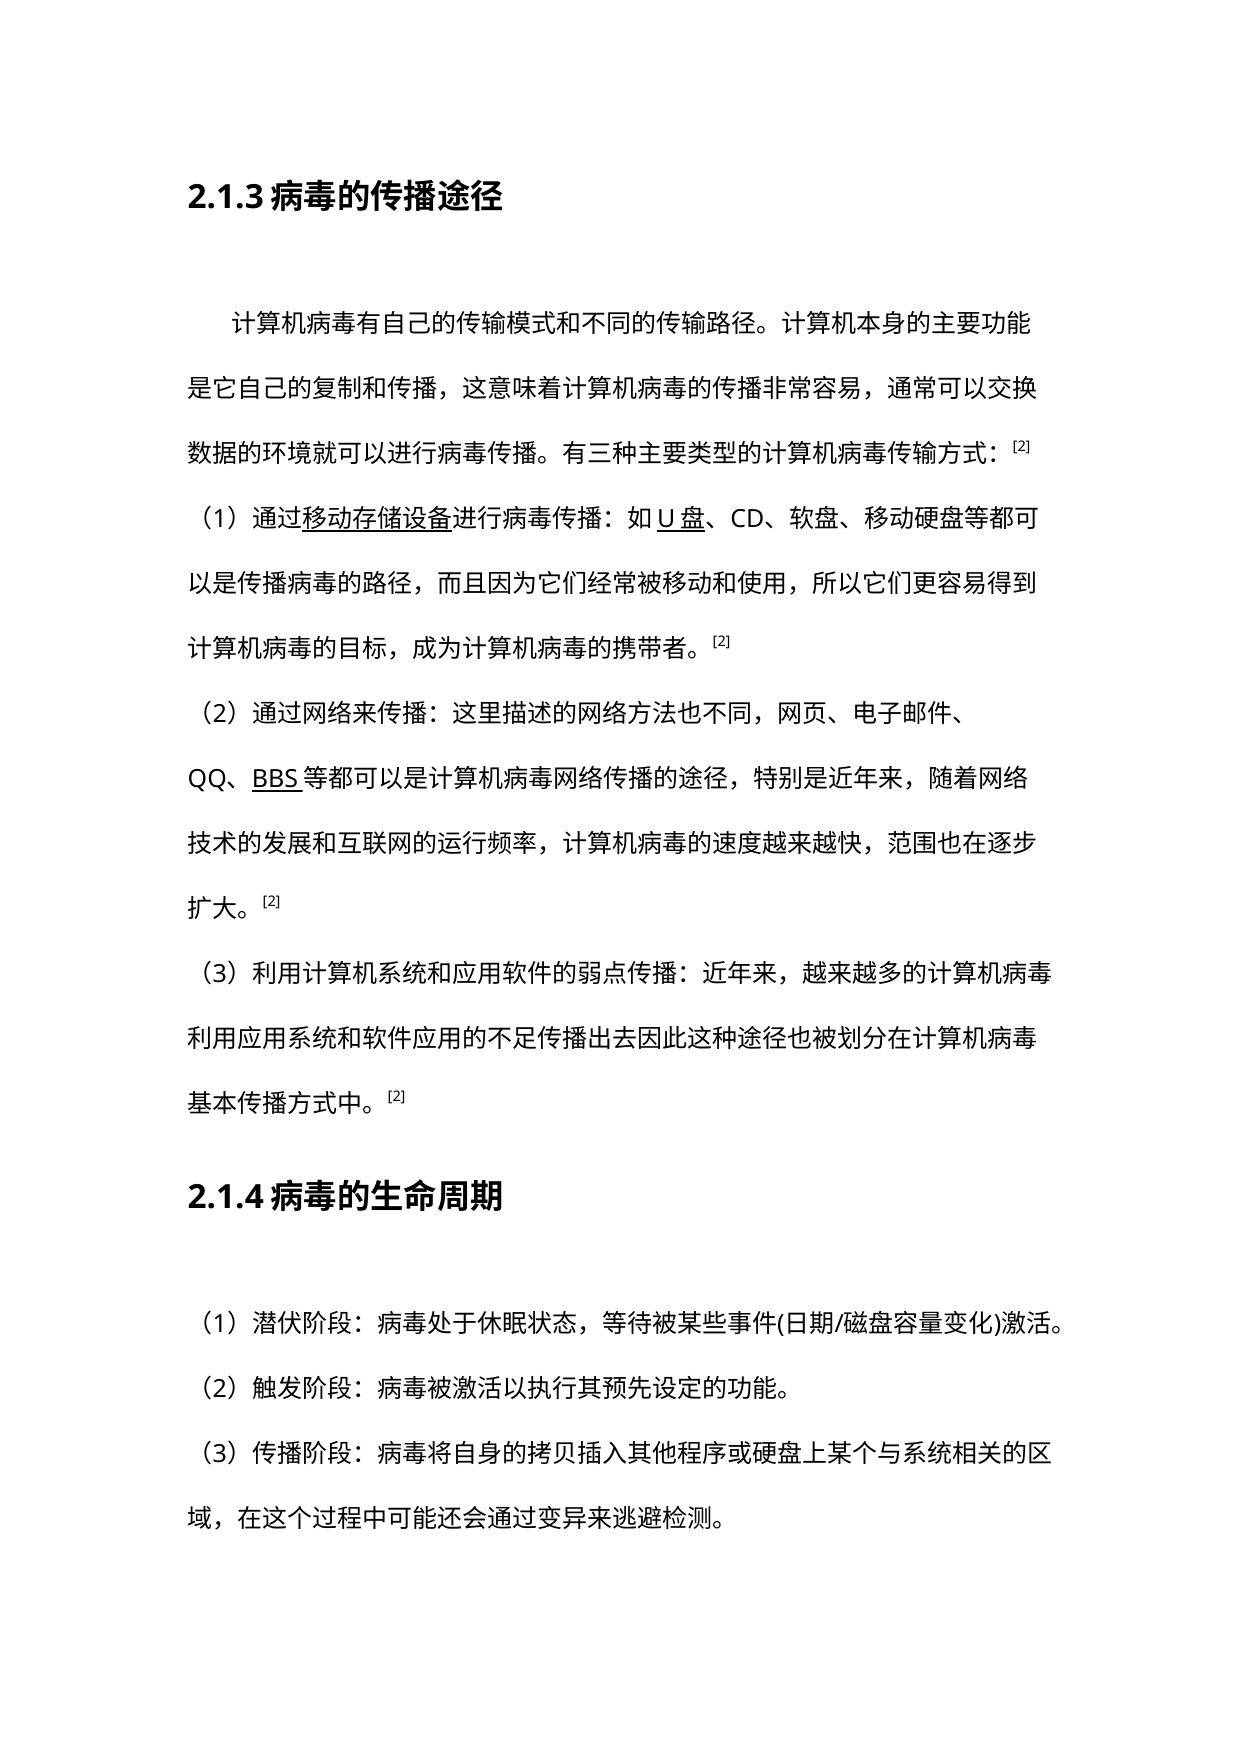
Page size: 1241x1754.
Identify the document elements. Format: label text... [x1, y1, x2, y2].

text （3）利用计算机系统和应用软件的弱点传播：近年来，越来越多的计算机病毒利用应用系统和软件应用的不足传播出去因此这种途径也被划分在计算机病毒基本传播方式中。[2] [187, 939, 1053, 1134]
subtitle 2.1.4病毒的生命周期 [187, 1161, 1053, 1226]
text 计算机病毒有自己的传输模式和不同的传输路径。计算机本身的主要功能是它自己的复制和传播，这意味着计算机病毒的传播非常容易，通常可以交换数据的环境就可以进行病毒传播。有三种主要类型的计算机病毒传输方式：[2] [187, 289, 1053, 484]
text （2）通过网络来传播：这里描述的网络方法也不同，网页、电子邮件、QQ、BBS等都可以是计算机病毒网络传播的途径，特别是近年来，随着网络技术的发展和互联网的运行频率，计算机病毒的速度越来越快，范围也在逐步扩大。[2] [187, 679, 1053, 939]
list 触发阶段：病毒被激活以执行其预先设定的功能。 [187, 1354, 1053, 1419]
list 传播阶段：病毒将自身的拷贝插入其他程序或硬盘上某个与系统相关的区域，在这个过程中可能还会通过变异来逃避检测。 [187, 1419, 1053, 1549]
text （1）通过移动存储设备进行病毒传播：如U盘、CD、软盘、移动硬盘等都可以是传播病毒的路径，而且因为它们经常被移动和使用，所以它们更容易得到计算机病毒的目标，成为计算机病毒的携带者。[2] [187, 484, 1053, 679]
subtitle 2.1.3病毒的传播途径 [187, 162, 1053, 227]
list 潜伏阶段：病毒处于休眠状态，等待被某些事件(日期/磁盘容量变化)激活。 [187, 1289, 1053, 1354]
